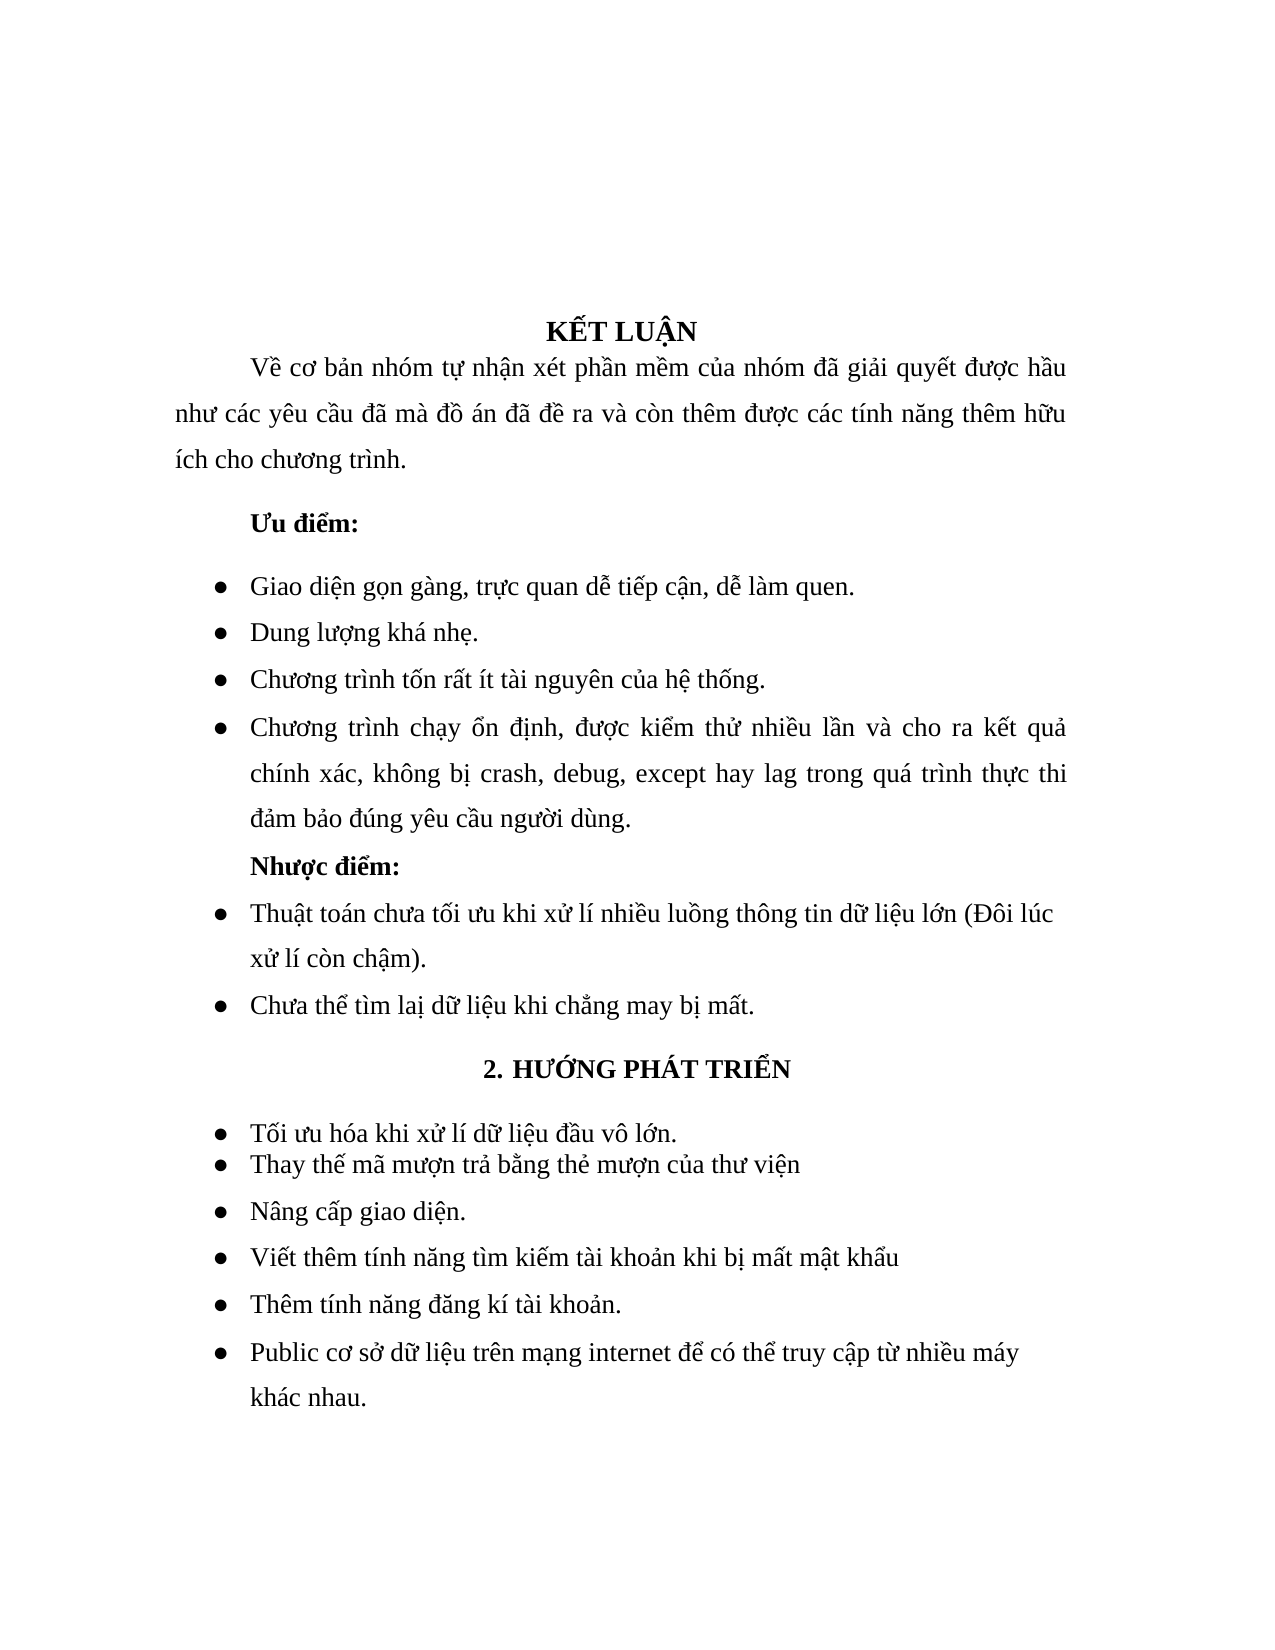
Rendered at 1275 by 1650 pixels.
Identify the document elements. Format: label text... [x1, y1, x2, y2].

list Viết thêm tính năng tìm kiếm tài khoản khi bị mất mật khẩu [212, 1241, 1068, 1272]
text Nhược điểm: [250, 850, 1068, 881]
list Chương trình chạy ổn định, được kiểm thử nhiều lần và cho ra kết quả chính xác, không bị crash, debug, except hay lag trong quá trình thực thi đảm bảo đúng yêu cầu người dùng. [212, 711, 1068, 834]
list Thêm tính năng đăng kí tài khoản. [212, 1288, 1068, 1319]
list Chương trình tốn rất ít tài nguyên của hệ thống. [212, 663, 1068, 694]
list Public cơ sở dữ liệu trên mạng internet để có thể truy cập từ nhiều máy khác nhau. [212, 1336, 1066, 1412]
text Ưu điểm: [250, 507, 1068, 538]
list Dung lượng khá nhẹ. [212, 616, 1068, 647]
text KẾT LUẬN [148, 314, 1095, 348]
list Chưa thể tìm laị dữ liệu khi chẳng may bị mất. [212, 989, 1068, 1020]
list Tối ưu hóa khi xử lí dữ liệu đầu vô lớn. [212, 1117, 1068, 1148]
list HƯỚNG PHÁT TRIỂN [483, 1053, 1068, 1084]
list Nâng cấp giao diện. [212, 1195, 1068, 1226]
list Giao diện gọn gàng, trực quan dễ tiếp cận, dễ làm quen. [212, 569, 1068, 601]
text Về cơ bản nhóm tự nhận xét phần mềm của nhóm đã giải quyết được hầu như các yêu cầu đã mà đồ án đã đề ra và còn thêm được các tính năng thêm hữu ích cho chương trình. [175, 352, 1068, 474]
list Thuật toán chưa tối ưu khi xử lí nhiều luồng thông tin dữ liệu lớn (Đôi lúc xử lí còn chậm). [212, 897, 1058, 973]
list Thay thế mã mượn trả bằng thẻ mượn của thư viện [212, 1148, 1068, 1179]
